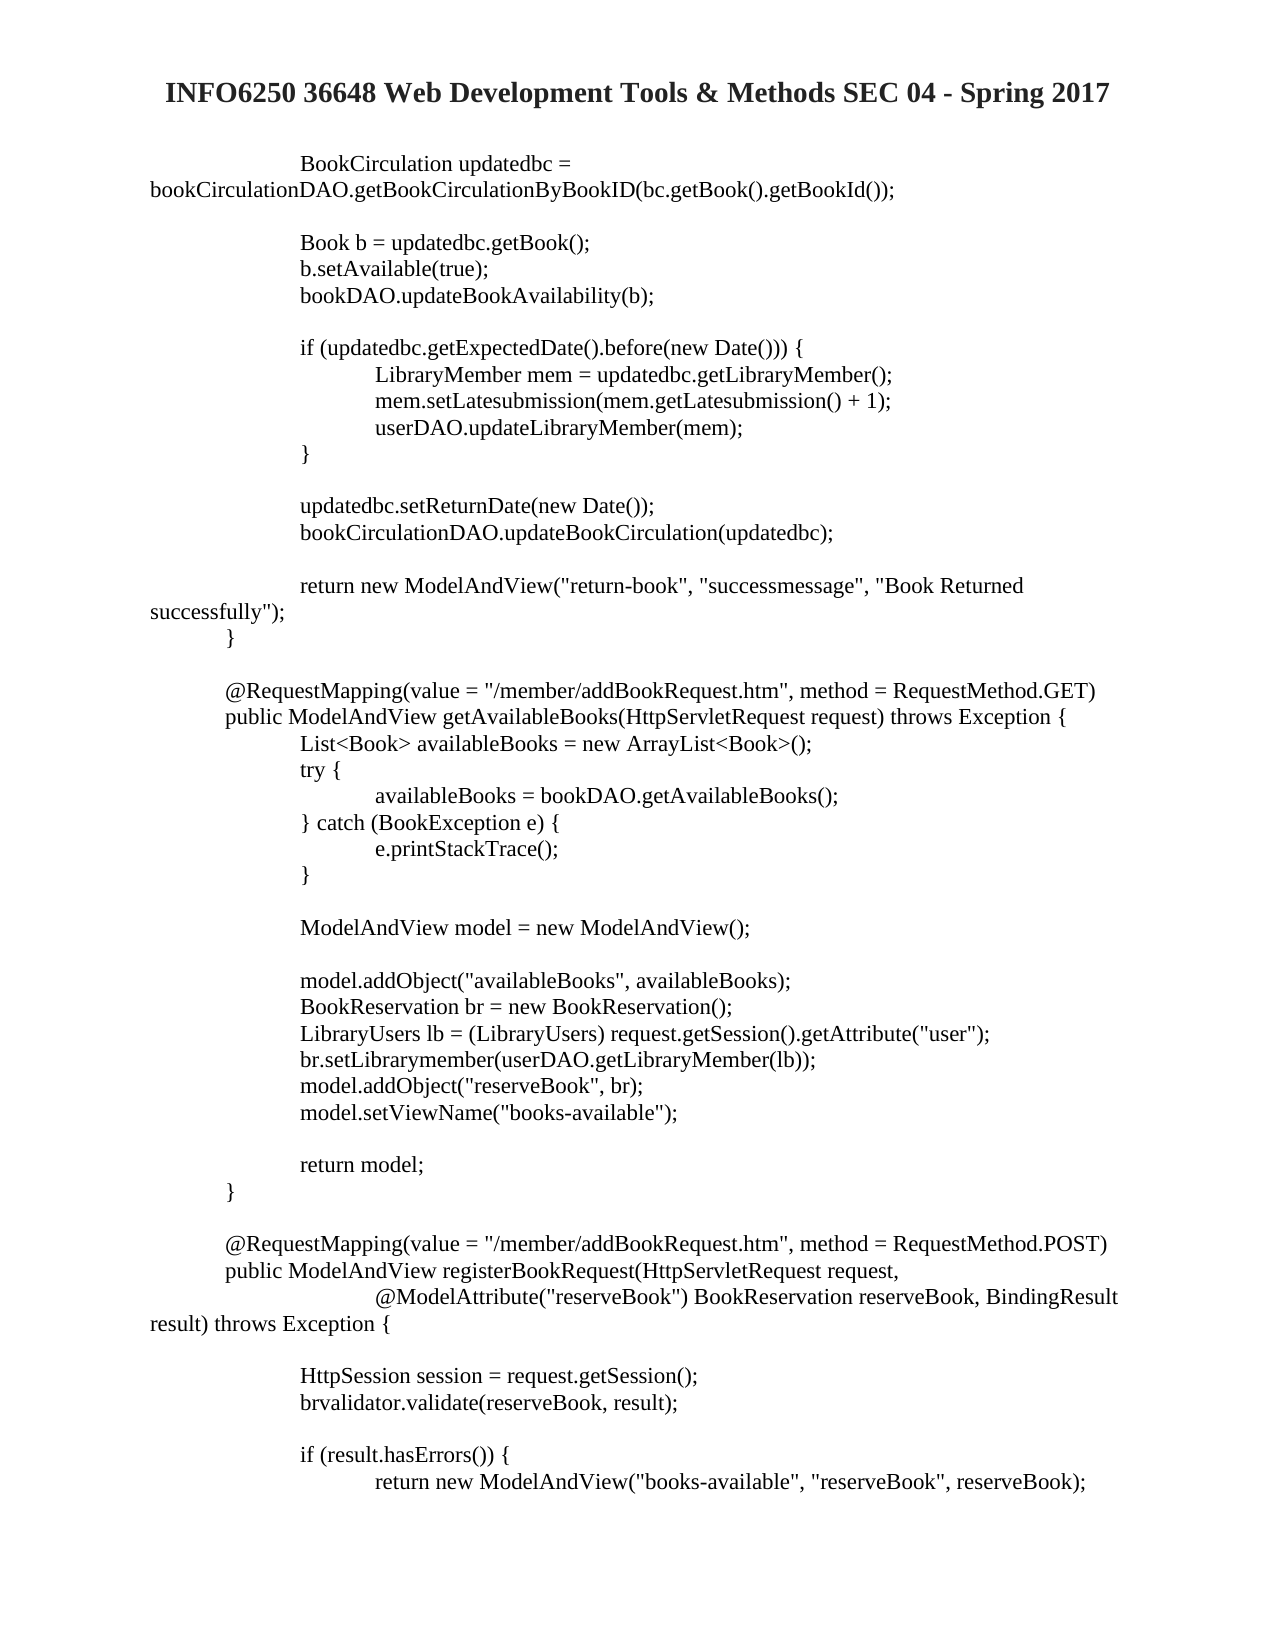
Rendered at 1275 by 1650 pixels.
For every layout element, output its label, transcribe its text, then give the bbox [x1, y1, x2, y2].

text } [150, 624, 1125, 651]
text b.setAvailable(true); [150, 255, 1125, 282]
text } catch (BookException e) { [150, 809, 1125, 835]
text Book b = updatedbc.getBook(); [150, 229, 1125, 255]
text LibraryMember mem = updatedbc.getLibraryMember(); [150, 361, 1125, 387]
text } [150, 440, 1125, 466]
text public ModelAndView registerBookRequest(HttpServletRequest request, [150, 1257, 1125, 1283]
text bookCirculationDAO.updateBookCirculation(updatedbc); [150, 519, 1125, 545]
text mem.setLatesubmission(mem.getLatesubmission() + 1); [150, 387, 1125, 413]
text HttpSession session = request.getSession(); [150, 1362, 1125, 1389]
text LibraryUsers lb = (LibraryUsers) request.getSession().getAttribute("user"); [150, 1020, 1125, 1046]
text BookCirculation updatedbc = bookCirculationDAO.getBookCirculationByBookID(bc.getBook().getBookId()); [150, 150, 1125, 203]
text return model; [150, 1151, 1125, 1178]
text @ModelAttribute("reserveBook") BookReservation reserveBook, BindingResult result) throws Exception { [150, 1283, 1125, 1336]
text updatedbc.setReturnDate(new Date()); [150, 493, 1125, 519]
text @RequestMapping(value = "/member/addBookRequest.htm", method = RequestMethod.GET) [150, 677, 1125, 703]
text model.setViewName("books-available"); [150, 1099, 1125, 1125]
text BookReservation br = new BookReservation(); [150, 993, 1125, 1020]
text e.printStackTrace(); [150, 835, 1125, 862]
text userDAO.updateLibraryMember(mem); [150, 413, 1125, 440]
text } [150, 1178, 1125, 1204]
text } [150, 862, 1125, 888]
text if (updatedbc.getExpectedDate().before(new Date())) { [150, 334, 1125, 361]
text try { [150, 756, 1125, 782]
text return new ModelAndView("return-book", "successmessage", "Book Returned successfully"); [150, 572, 1125, 624]
text List<Book> availableBooks = new ArrayList<Book>(); [150, 730, 1125, 756]
text br.setLibrarymember(userDAO.getLibraryMember(lb)); [150, 1046, 1125, 1072]
text availableBooks = bookDAO.getAvailableBooks(); [150, 782, 1125, 809]
text bookDAO.updateBookAvailability(b); [150, 282, 1125, 308]
text public ModelAndView getAvailableBooks(HttpServletRequest request) throws Exception { [150, 703, 1125, 730]
text ModelAndView model = new ModelAndView(); [150, 914, 1125, 941]
text brvalidator.validate(reserveBook, result); [150, 1389, 1125, 1415]
text model.addObject("reserveBook", br); [150, 1072, 1125, 1099]
text model.addObject("availableBooks", availableBooks); [150, 967, 1125, 993]
text return new ModelAndView("books-available", "reserveBook", reserveBook); [150, 1468, 1125, 1494]
text @RequestMapping(value = "/member/addBookRequest.htm", method = RequestMethod.POST) [150, 1231, 1125, 1257]
text if (result.hasErrors()) { [150, 1441, 1125, 1468]
